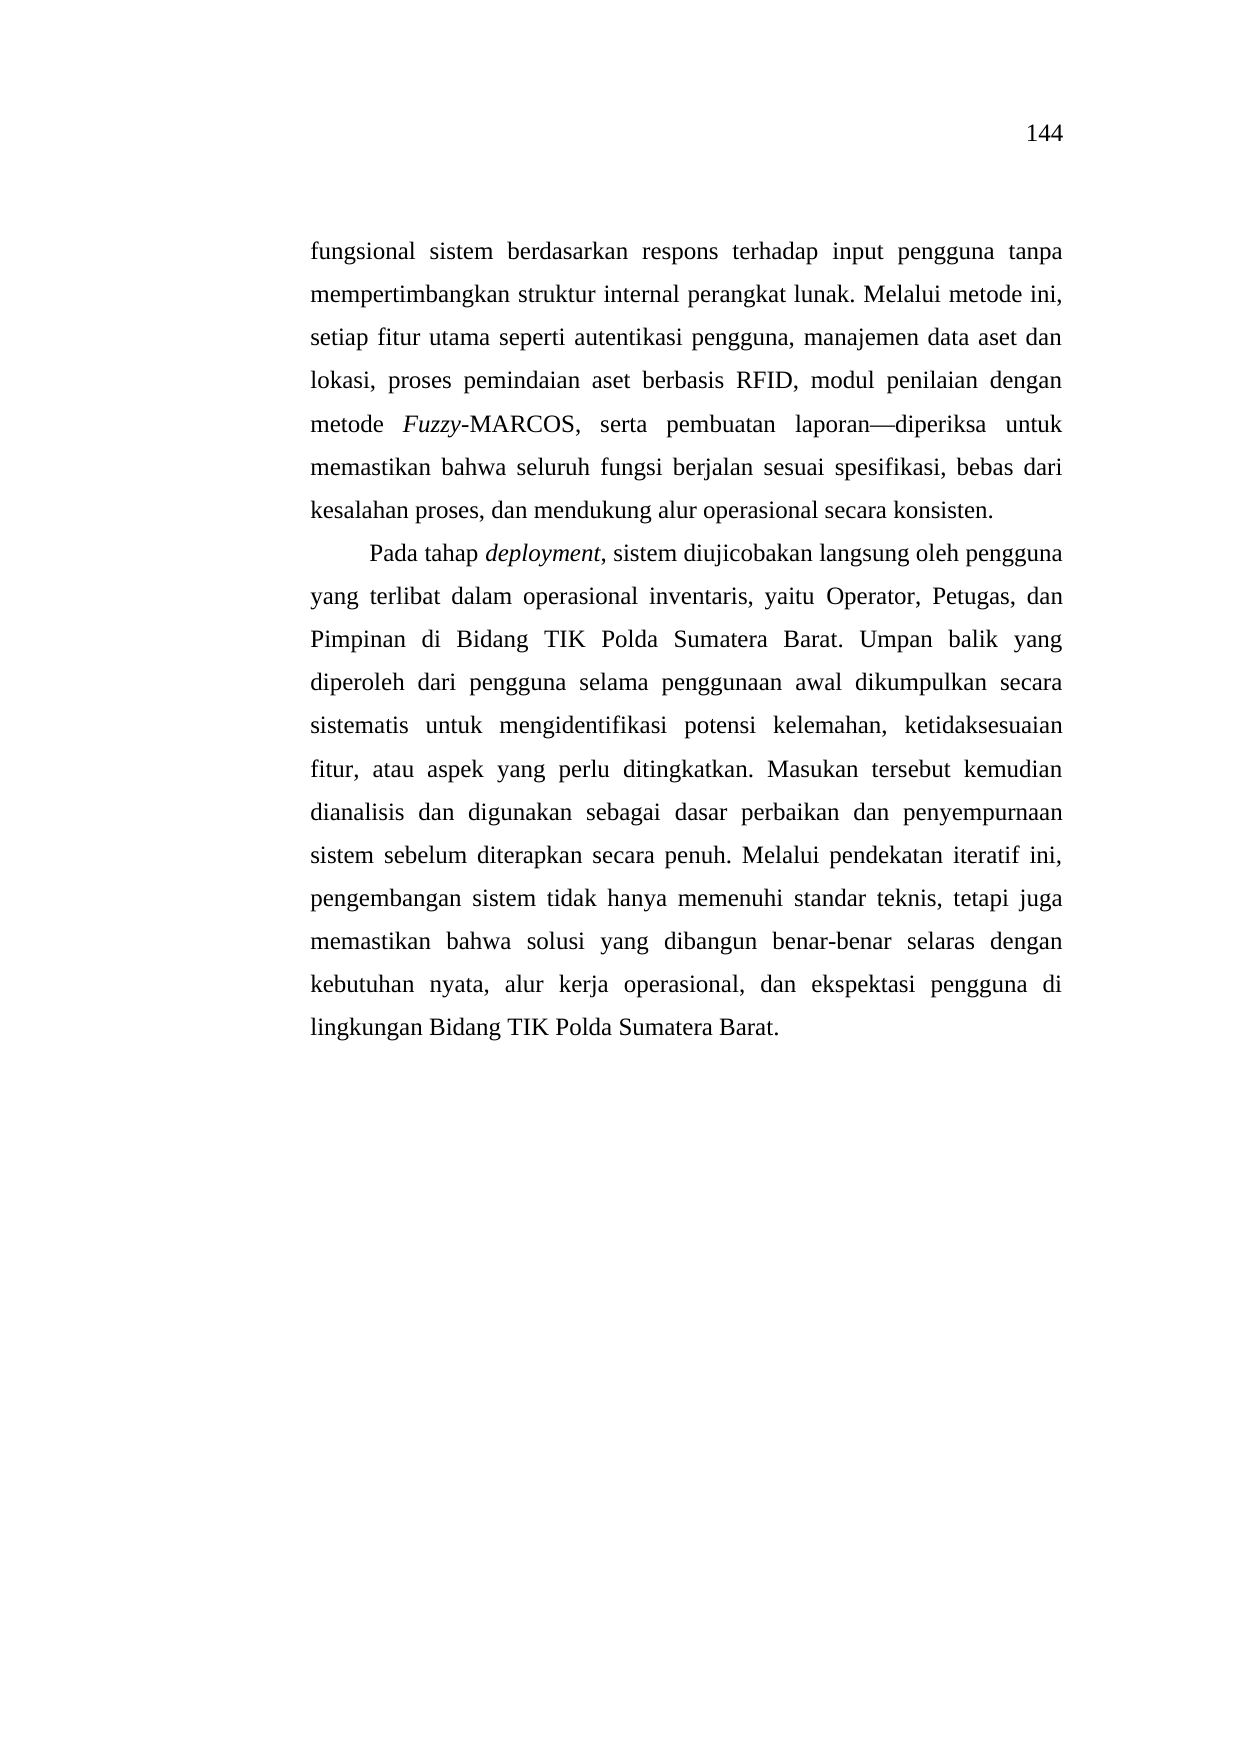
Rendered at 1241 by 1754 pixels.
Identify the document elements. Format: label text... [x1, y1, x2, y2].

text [310, 236, 1063, 524]
text Pada tahap deployment, sistem diujicobakan langsung oleh pengguna yang terlibat dalam operasional inventaris, yaitu Operator, Petugas, dan Pimpinan di Bidang TIK Polda Sumatera Barat. Umpan balik yang diperoleh dari pengguna selama penggunaan awal dikumpulkan secara sistematis untuk mengidentifikasi potensi kelemahan, ketidaksesuaian fitur, atau aspek yang perlu ditingkatkan. Masukan tersebut kemudian dianalisis dan digunakan sebagai dasar perbaikan dan penyempurnaan sistem sebelum diterapkan secara penuh. Melalui pendekatan iteratif ini, pengembangan sistem tidak hanya memenuhi standar teknis, tetapi juga memastikan bahwa solusi yang dibangun benar-benar selaras dengan kebutuhan nyata, alur kerja operasional, dan ekspektasi pengguna di lingkungan Bidang TIK Polda Sumatera Barat. [310, 538, 1063, 1041]
